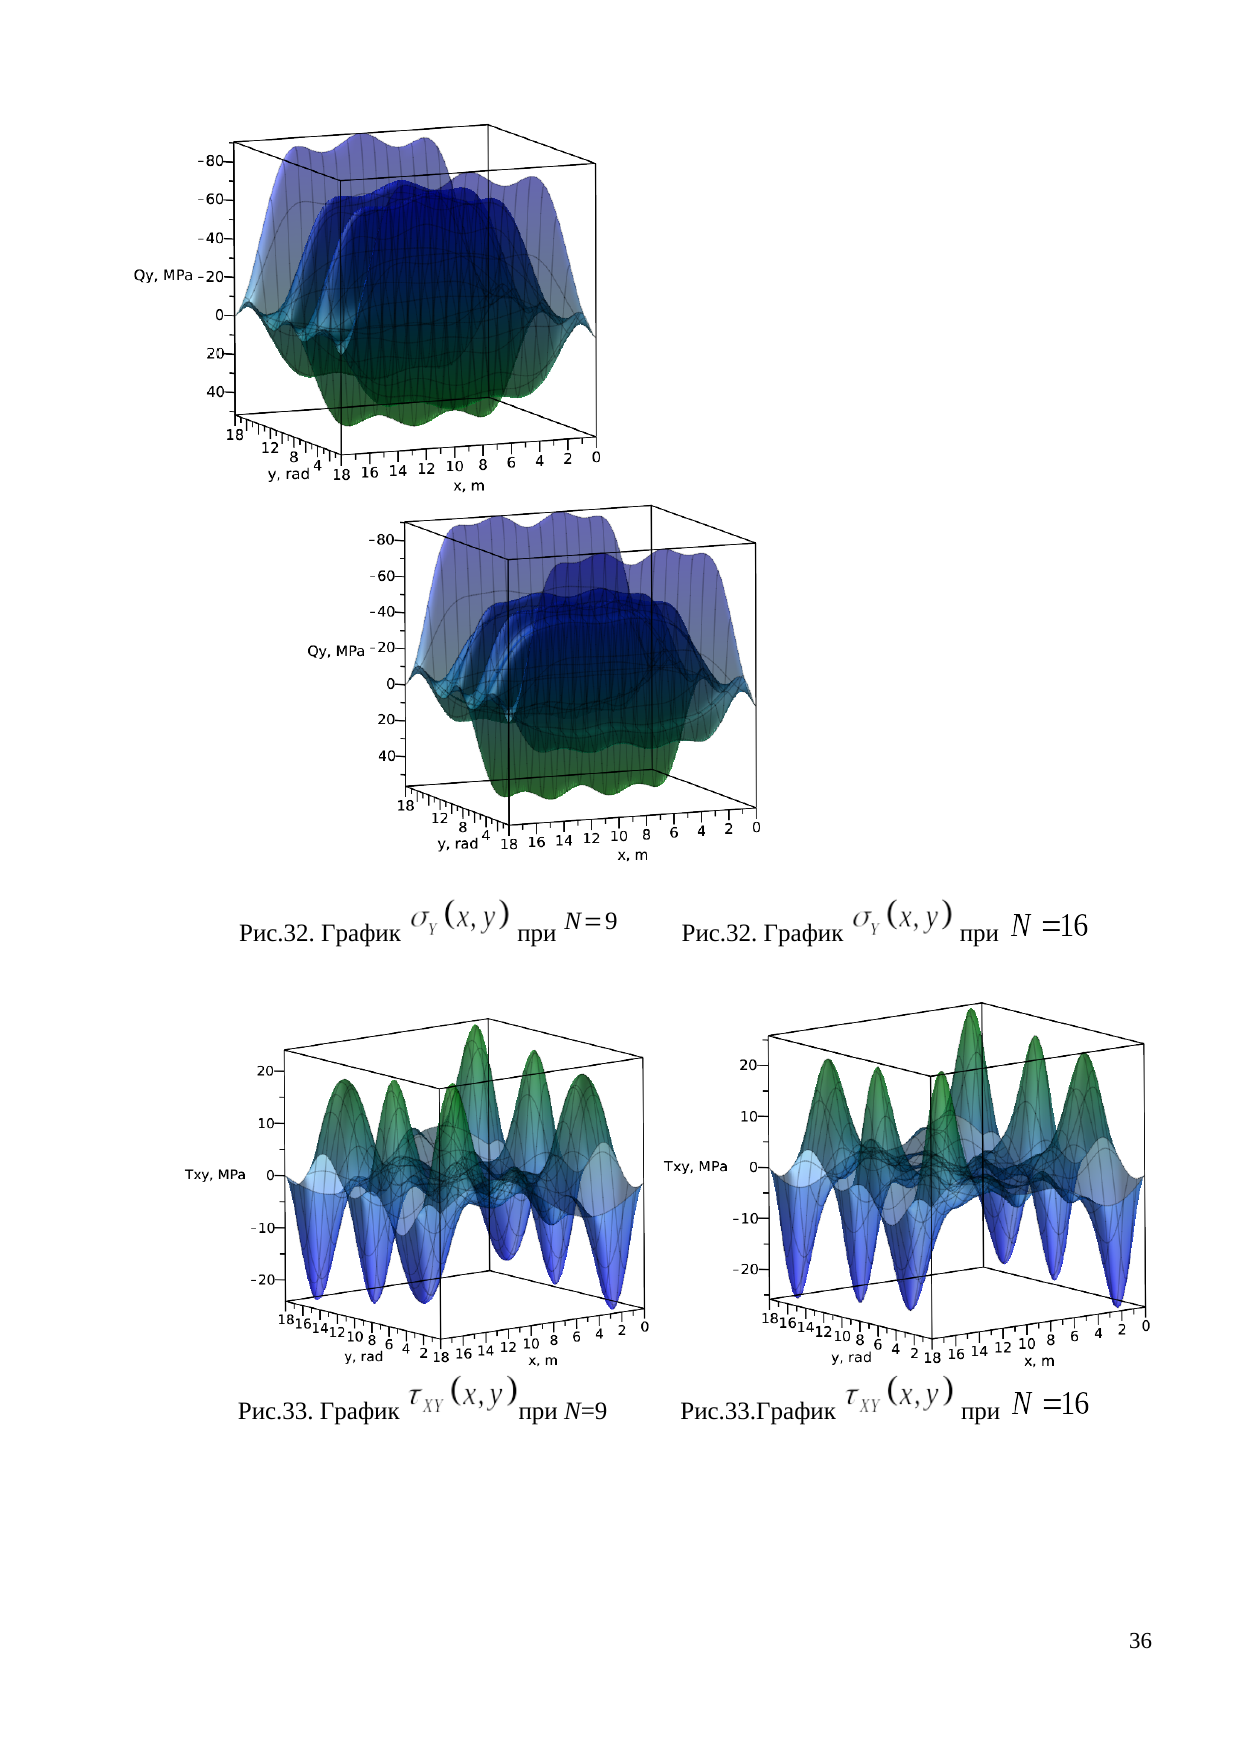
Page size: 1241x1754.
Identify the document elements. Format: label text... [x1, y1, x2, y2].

picture [126, 118, 770, 869]
text Рис.33. График при N=9 Рис.33.График при [177, 1373, 1152, 1424]
text Рис.32. График при Рис.32. График при [177, 895, 1152, 947]
picture [660, 1002, 1150, 1373]
picture [177, 1004, 655, 1373]
